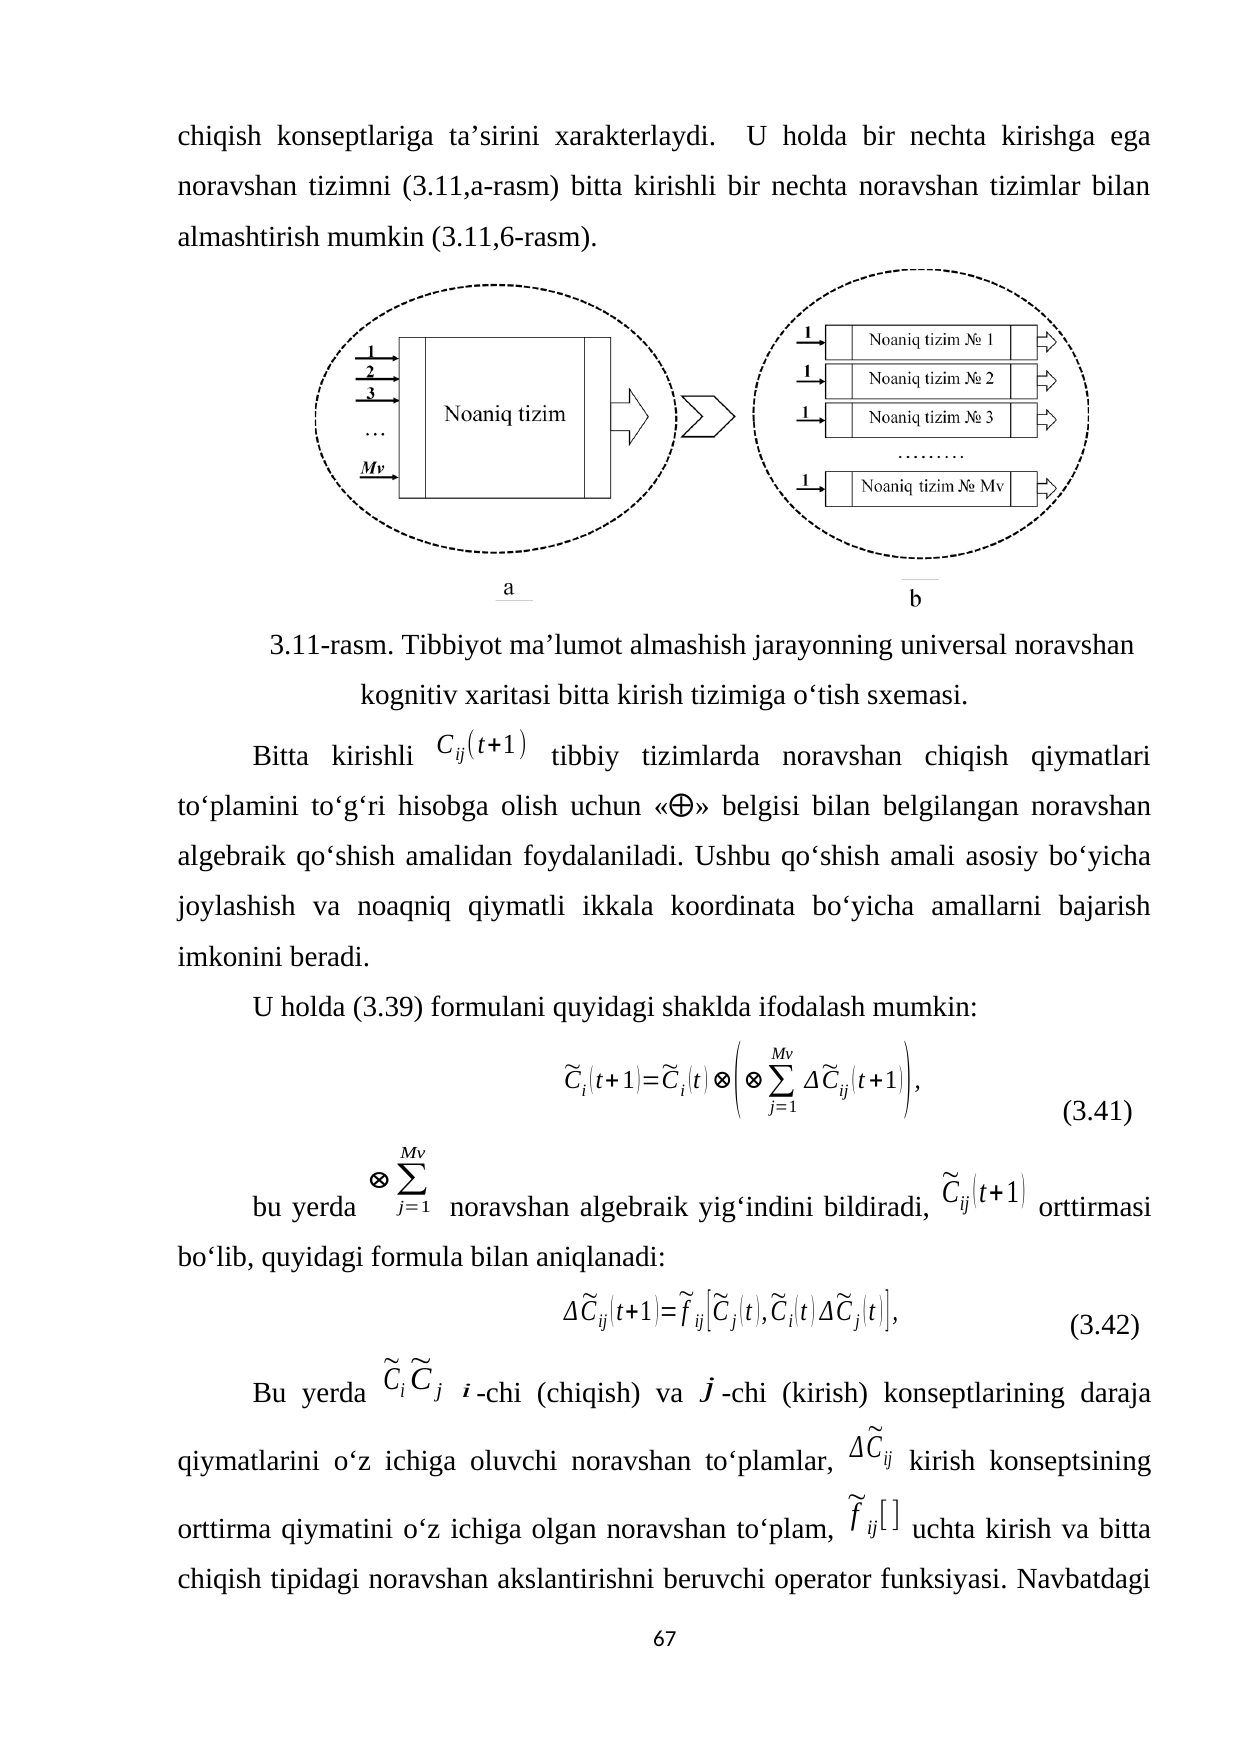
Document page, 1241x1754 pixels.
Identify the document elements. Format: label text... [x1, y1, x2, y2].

picture [314, 269, 1089, 613]
text (3.41) [177, 1039, 1152, 1127]
text 3.11-rasm. Tibbiyot maʼlumot almashish jarayonning universal noravshan kognitiv xaritasi bitta kirish tizimiga o‘tish sxemasi. [177, 627, 1152, 711]
text Bitta kirishli tibbiy tizimlarda noravshan chiqish qiymatlari to‘plamini to‘g‘ri hisobga olish uchun «» belgisi bilan belgilangan noravshan algebraik qo‘shish amalidan foydalaniladi. Ushbu qo‘shish amali asosiy bo‘yicha joylashish va noaqniq qiymatli ikkala koordinata bo‘yicha amallarni bajarish imkonini beradi. [177, 727, 1152, 972]
text bu yerda noravshan algebraik yig‘indini bildiradi, orttirmasi bo‘lib, quyidagi formula bilan aniqlanadi: [177, 1144, 1152, 1273]
text U holda (3.39) formulani quyidagi shaklda ifodalash mumkin: [177, 989, 1152, 1023]
text (3.42) [177, 1289, 1152, 1341]
